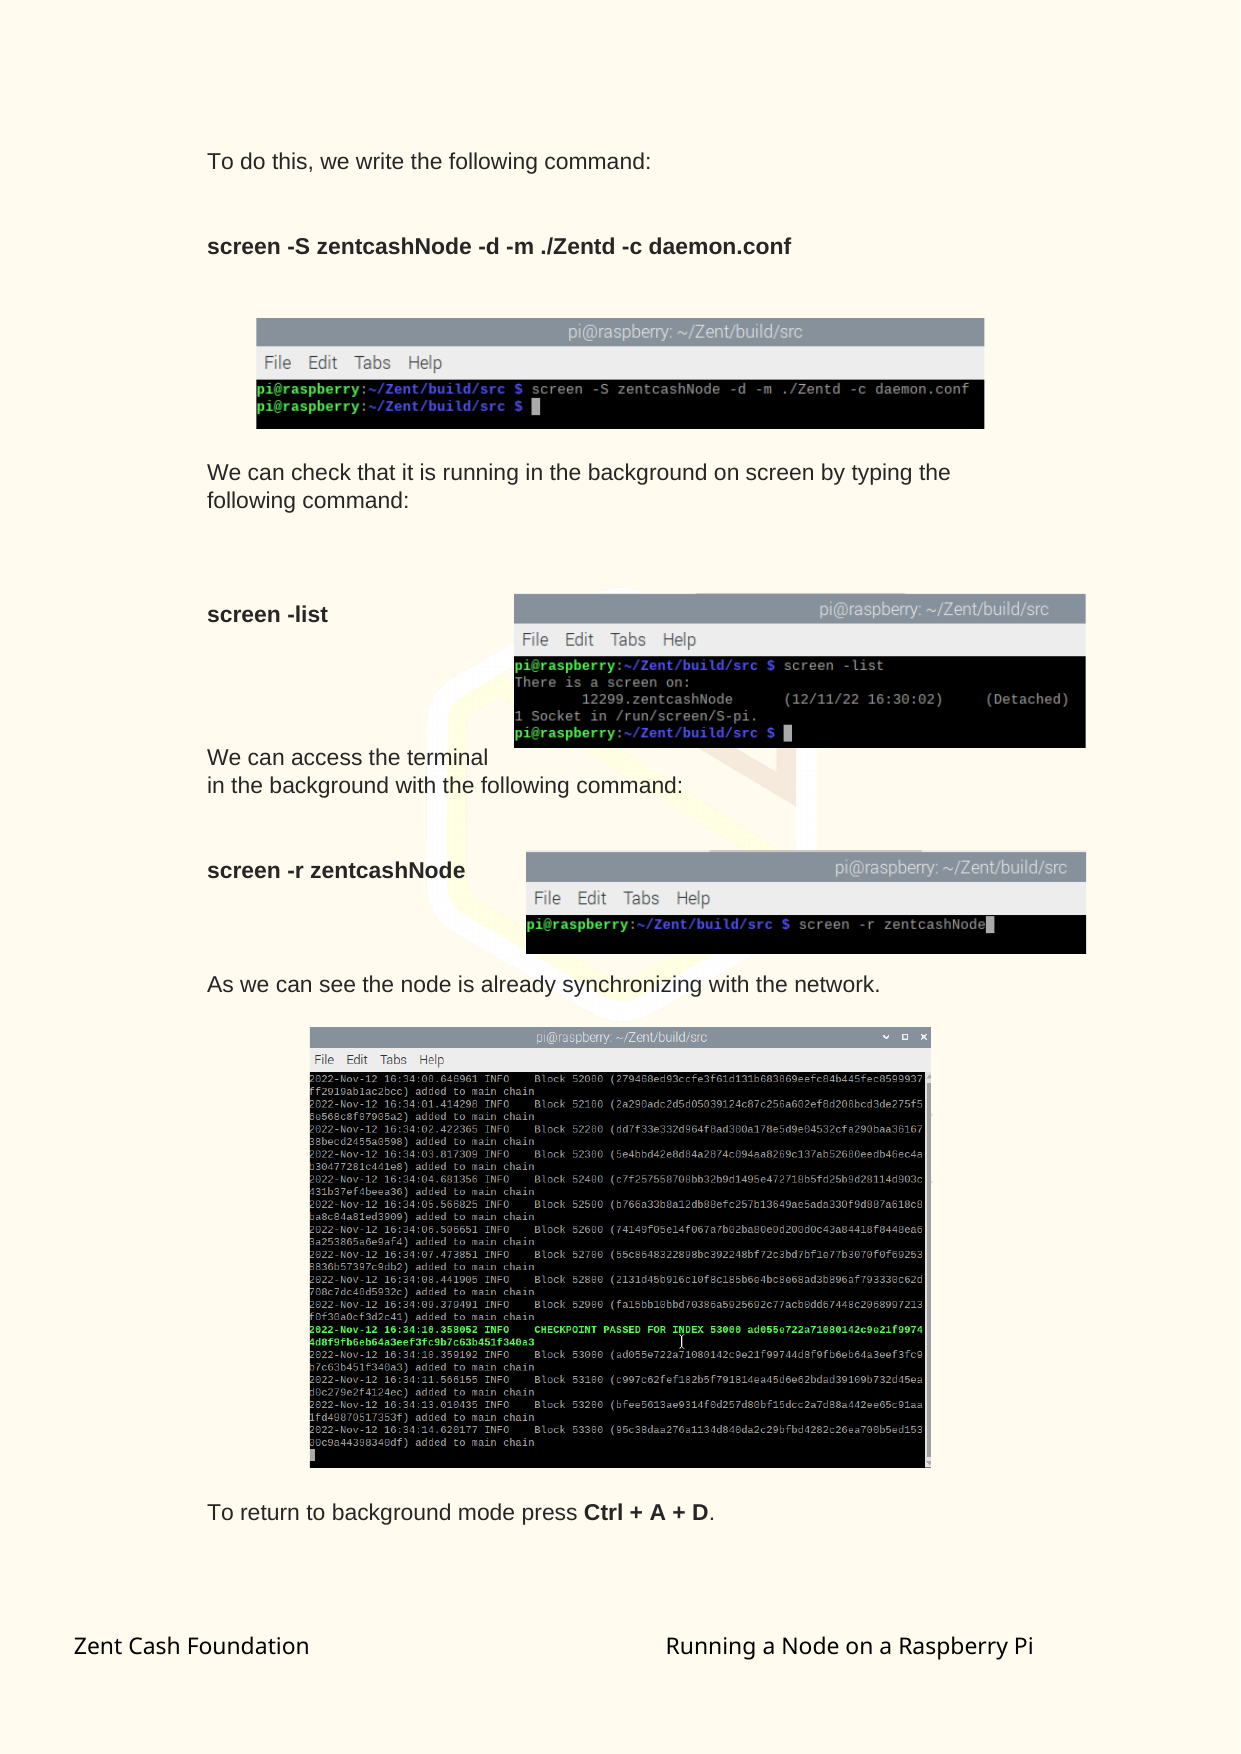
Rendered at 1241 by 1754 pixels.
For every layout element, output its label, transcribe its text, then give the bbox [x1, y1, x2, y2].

list screen -r zentcashNode [207, 857, 526, 883]
list As we can see the node is already synchronizing with the network. [207, 971, 1034, 997]
picture [526, 850, 1087, 954]
picture [256, 318, 985, 429]
list screen -list [207, 601, 514, 628]
list To do this, we write the following command: [207, 148, 1034, 174]
picture [514, 593, 1086, 748]
picture [309, 1027, 931, 1468]
list We can access the terminal in the background with the following command: [207, 743, 1034, 798]
list We can check that it is running in the background on screen by typing the following command: [207, 459, 1034, 514]
list To return to background mode press Ctrl + A + D. [207, 1498, 1034, 1525]
list screen -S zentcashNode -d -m ./Zentd -c daemon.conf [207, 233, 1034, 259]
